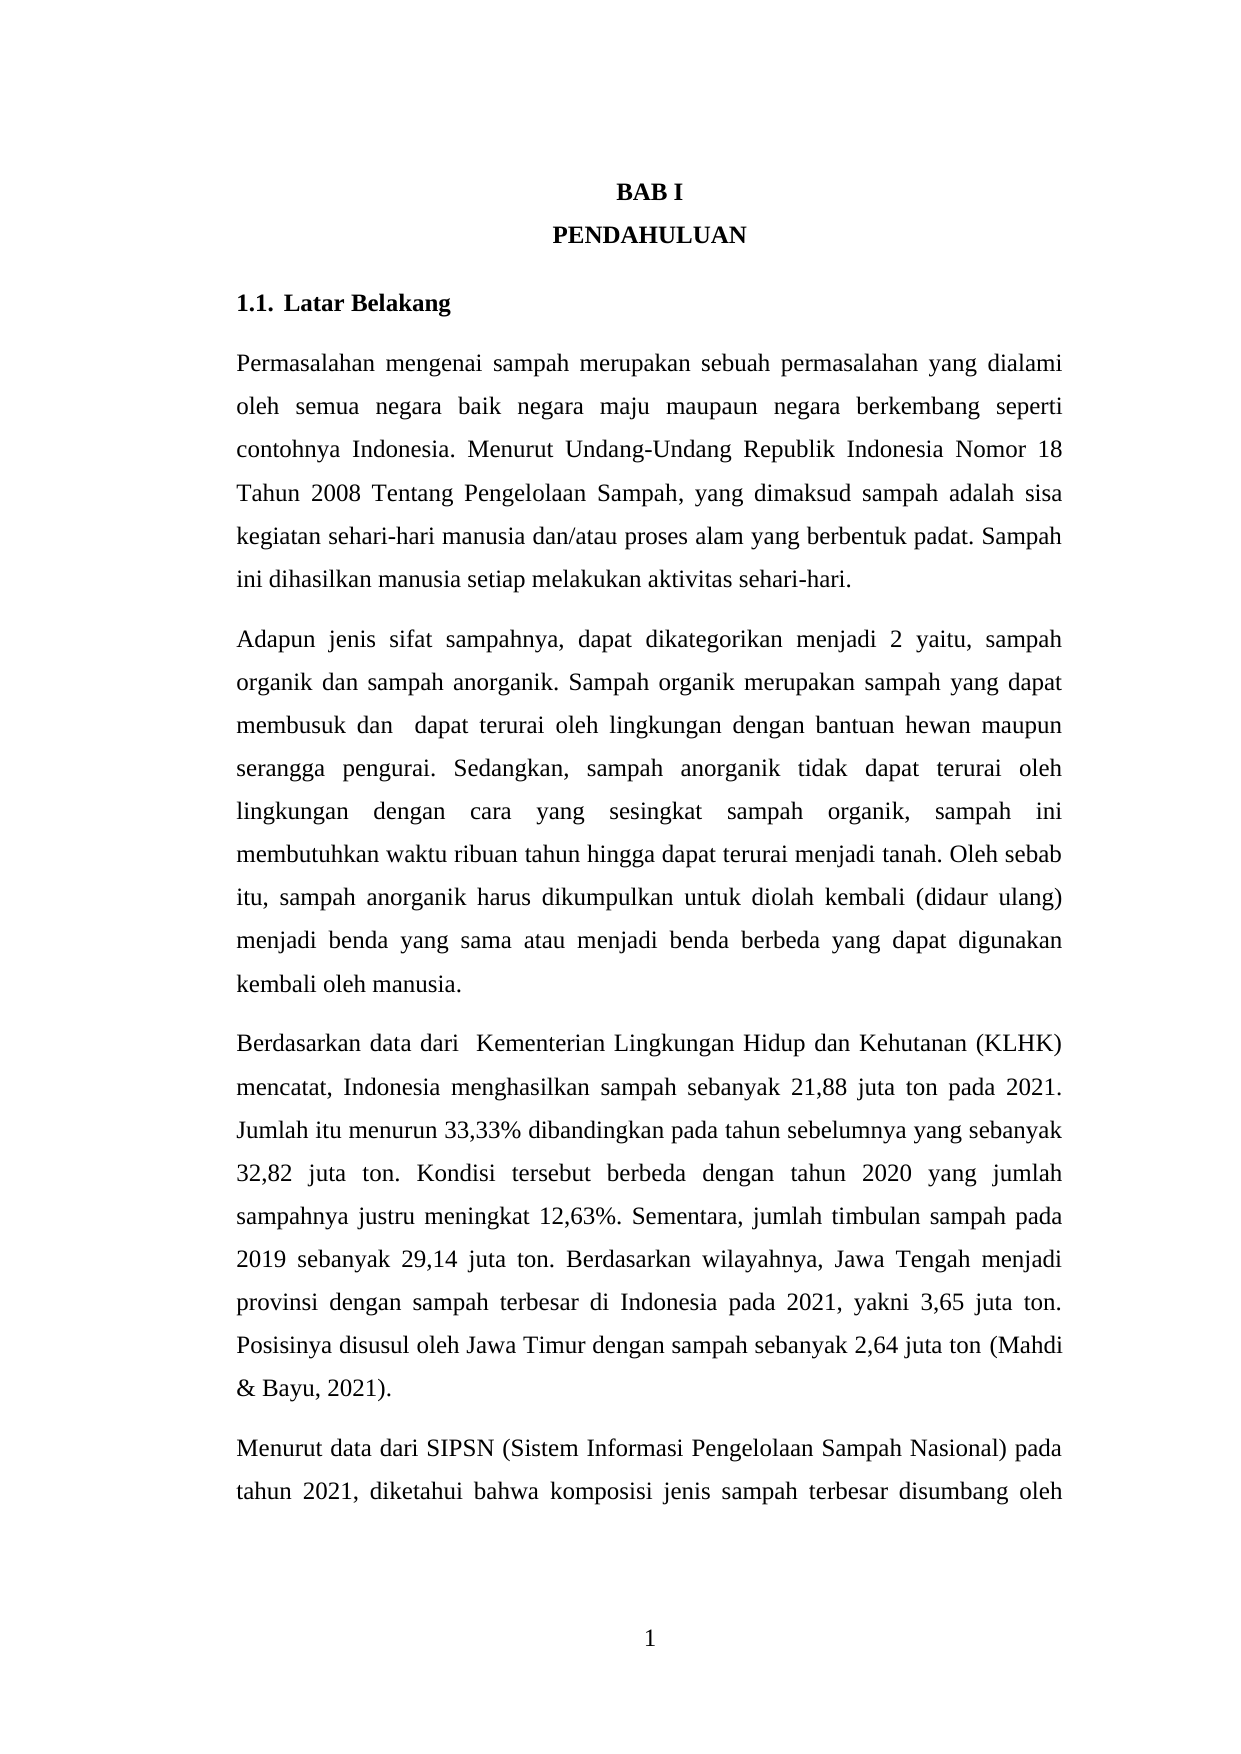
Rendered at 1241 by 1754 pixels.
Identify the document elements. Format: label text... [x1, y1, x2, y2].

text Berdasarkan data dari Kementerian Lingkungan Hidup dan Kehutanan (KLHK) mencatat, Indonesia menghasilkan sampah sebanyak 21,88 juta ton pada 2021. Jumlah itu menurun 33,33% dibandingkan pada tahun sebelumnya yang sebanyak 32,82 juta ton. Kondisi tersebut berbeda dengan tahun 2020 yang jumlah sampahnya justru meningkat 12,63%. Sementara, jumlah timbulan sampah pada 2019 sebanyak 29,14 juta ton. Berdasarkan wilayahnya, Jawa Tengah menjadi provinsi dengan sampah terbesar di Indonesia pada 2021, yakni 3,65 juta ton. Posisinya disusul oleh Jawa Timur dengan sampah sebanyak 2,64 juta ton . [236, 1028, 1063, 1402]
list Latar Belakang [236, 288, 1063, 317]
text Adapun jenis sifat sampahnya, dapat dikategorikan menjadi 2 yaitu, sampah organik dan sampah anorganik. Sampah organik merupakan sampah yang dapat membusuk dan dapat terurai oleh lingkungan dengan bantuan hewan maupun serangga pengurai. Sedangkan, sampah anorganik tidak dapat terurai oleh lingkungan dengan cara yang sesingkat sampah organik, sampah ini membutuhkan waktu ribuan tahun hingga dapat terurai menjadi tanah. Oleh sebab itu, sampah anorganik harus dikumpulkan untuk diolah kembali (didaur ulang) menjadi benda yang sama atau menjadi benda berbeda yang dapat digunakan kembali oleh manusia. [236, 624, 1063, 997]
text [236, 1433, 1063, 1505]
subtitle BAB I PENDAHULUAN [236, 177, 1063, 249]
text Permasalahan mengenai sampah merupakan sebuah permasalahan yang dialami oleh semua negara baik negara maju maupaun negara berkembang seperti contohnya Indonesia. Menurut , yang dimaksud sampah adalah sisa kegiatan sehari-hari manusia dan/atau proses alam yang berbentuk padat. Sampah ini dihasilkan manusia setiap melakukan aktivitas sehari-hari. [236, 348, 1063, 593]
